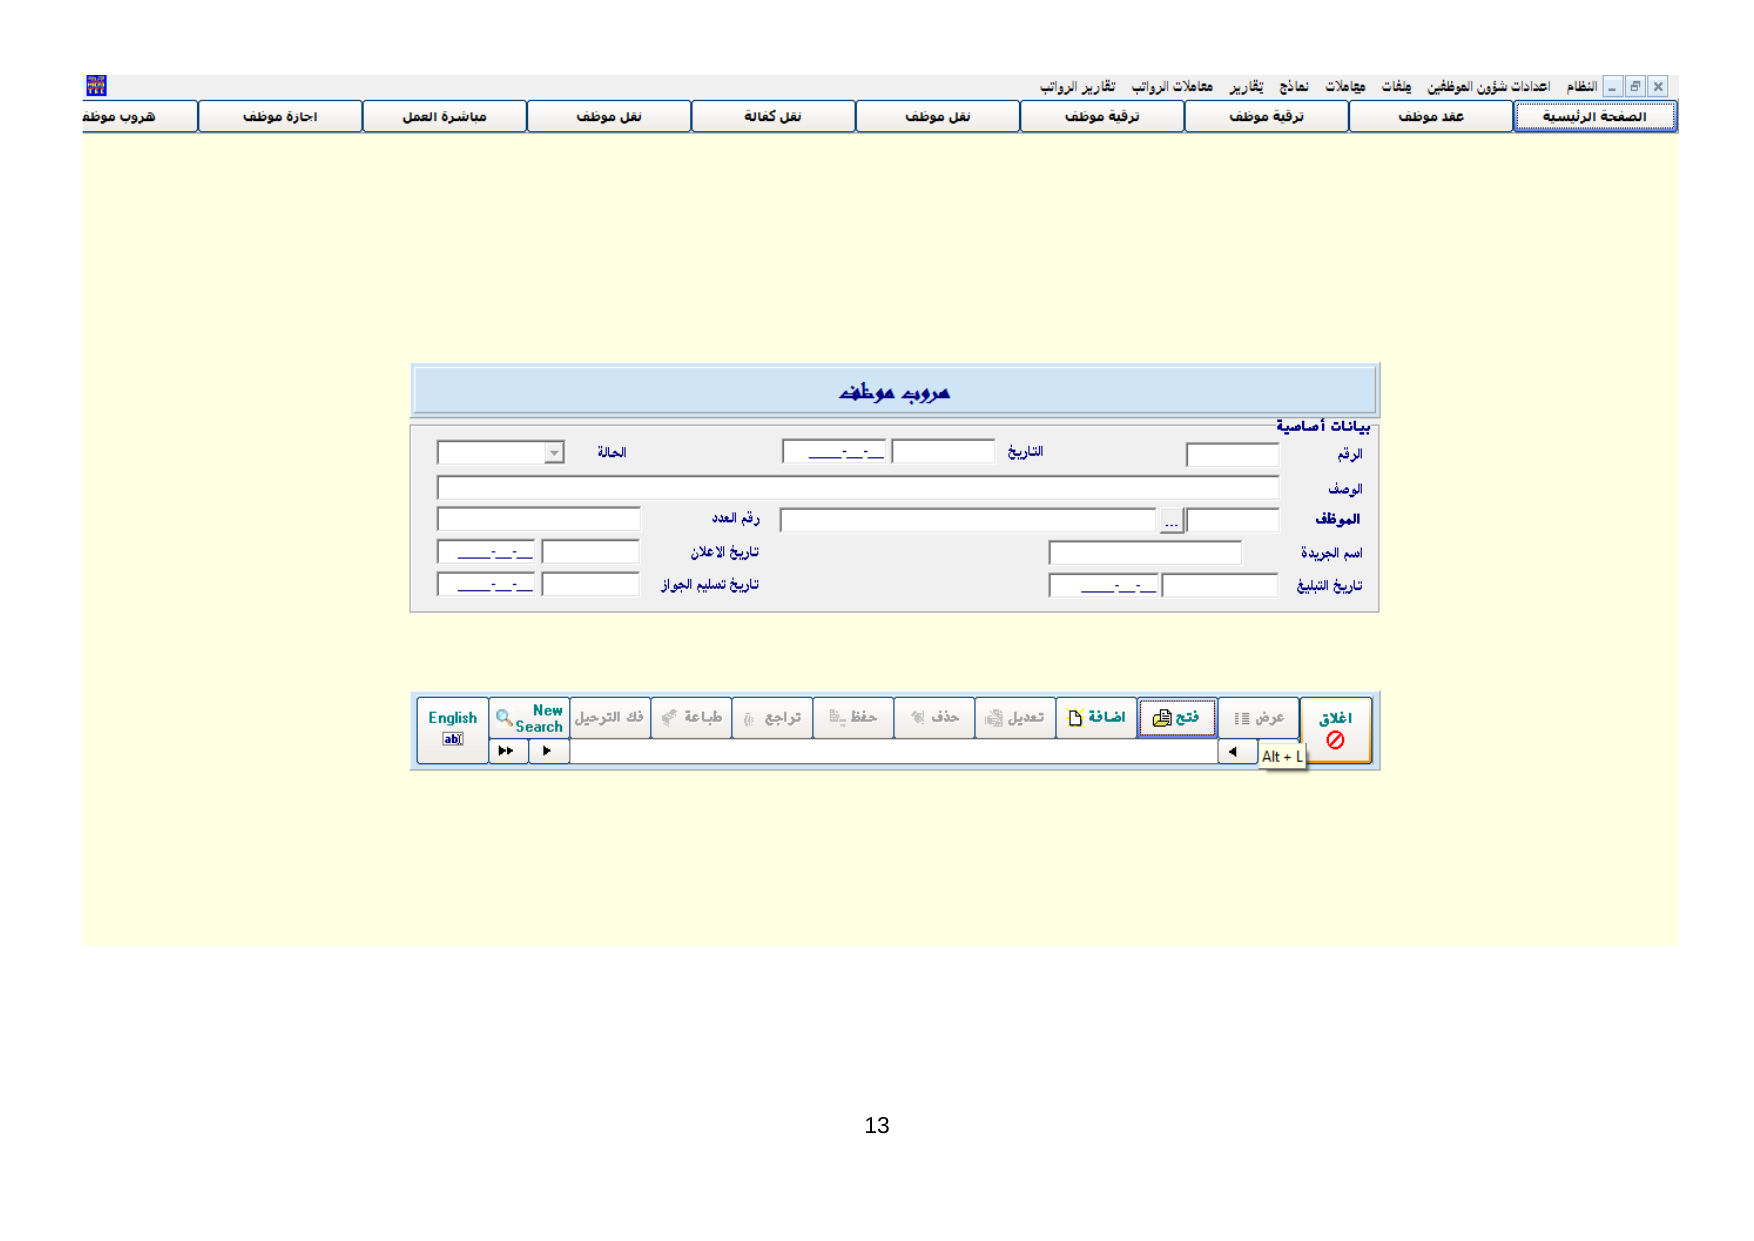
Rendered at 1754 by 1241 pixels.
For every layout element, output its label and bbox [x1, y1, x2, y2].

picture [82, 75, 1679, 946]
